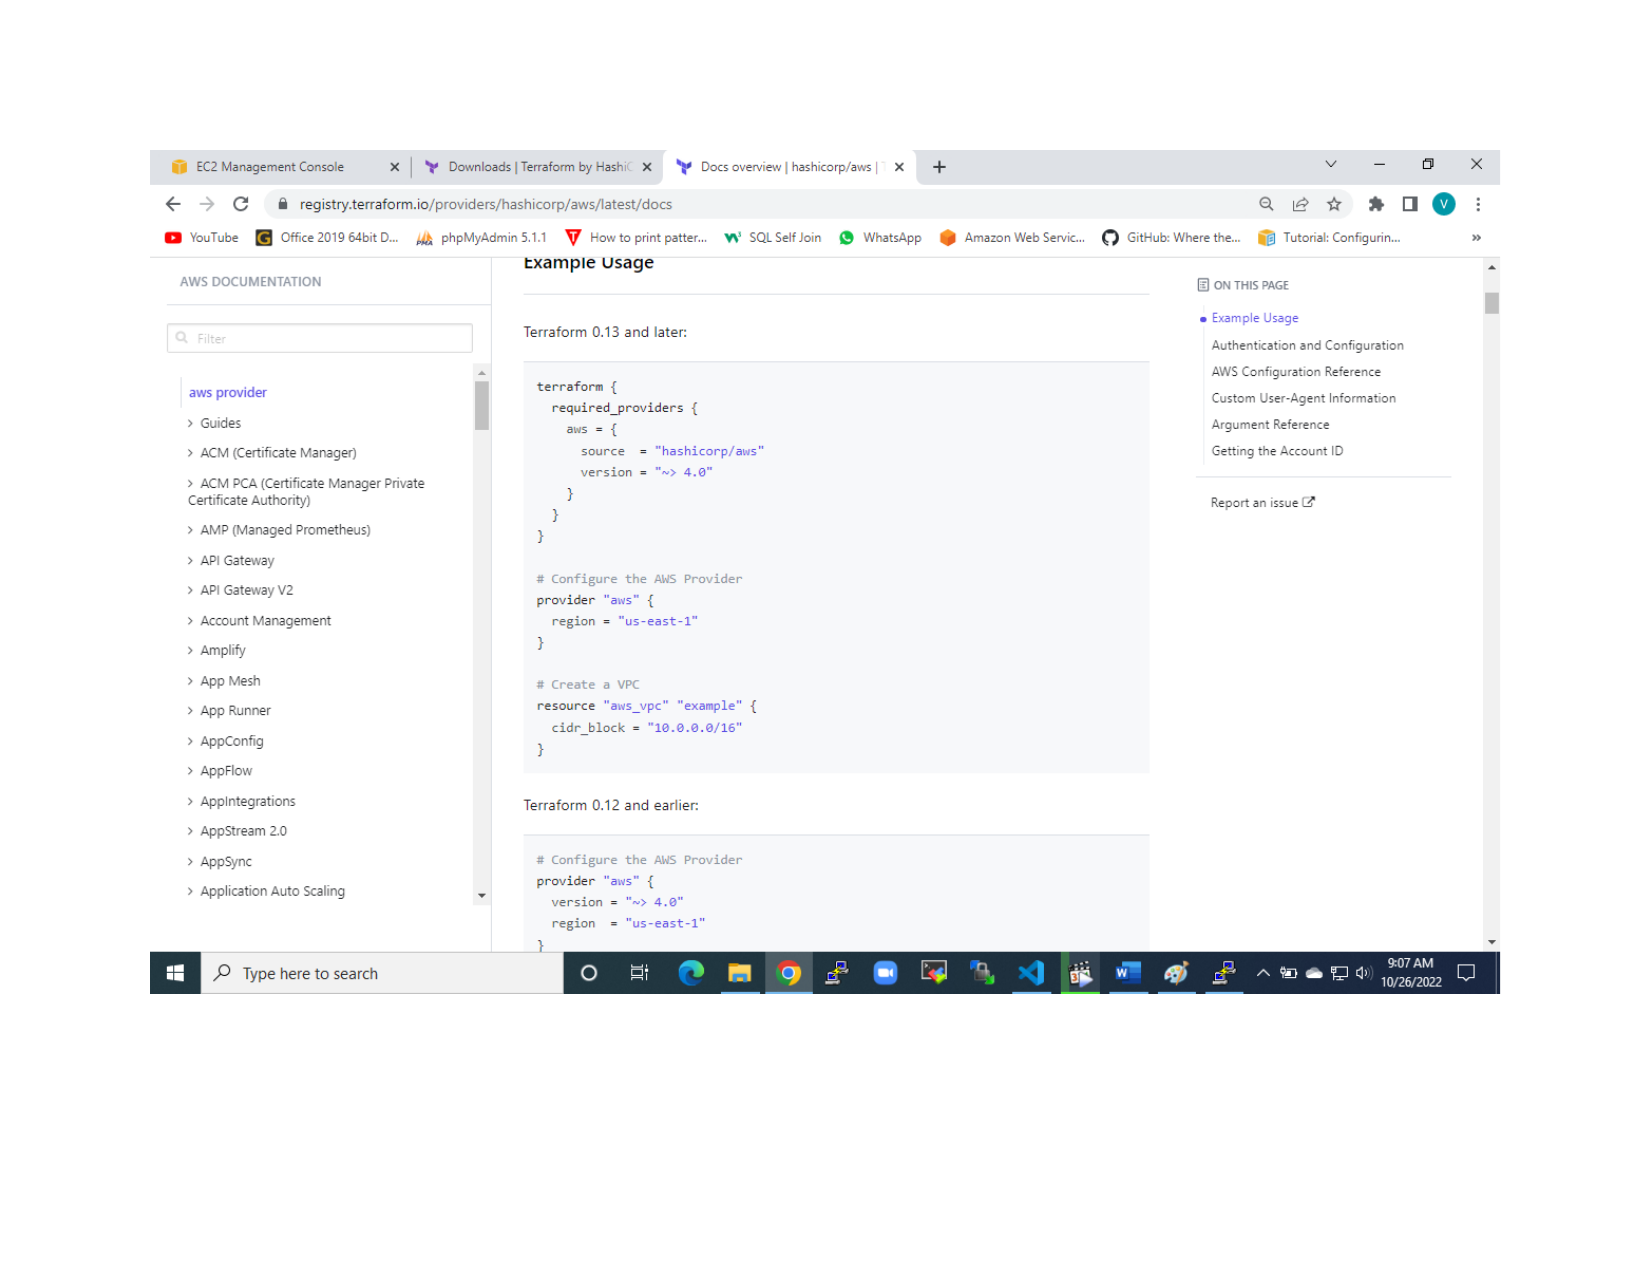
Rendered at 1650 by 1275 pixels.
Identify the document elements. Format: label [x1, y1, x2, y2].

picture [150, 150, 1500, 994]
